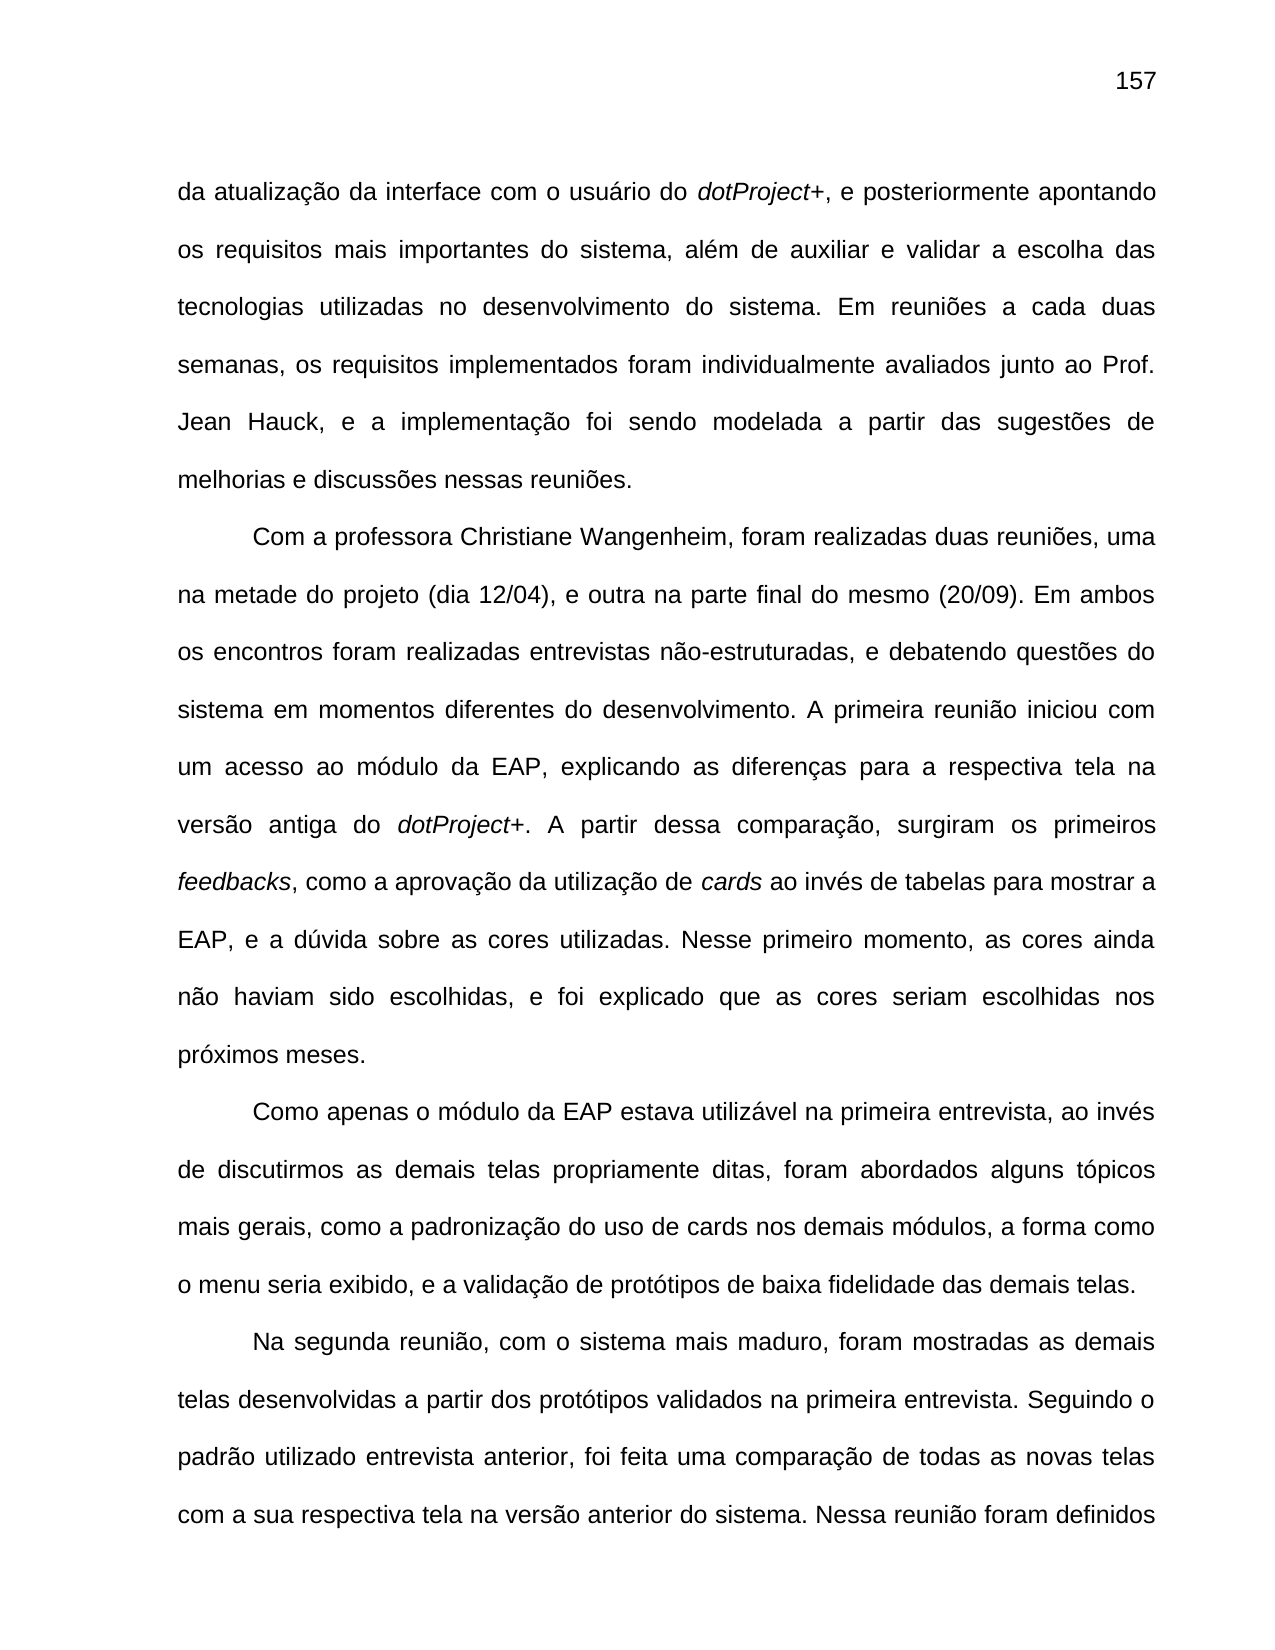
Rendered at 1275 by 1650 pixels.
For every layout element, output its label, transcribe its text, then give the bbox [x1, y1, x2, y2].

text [177, 177, 1157, 493]
text Com a professora Christiane Wangenheim, foram realizadas duas reuniões, uma na metade do projeto (dia 12/04), e outra na parte final do mesmo (20/09). Em ambos os encontros foram realizadas entrevistas não-estruturadas, e debatendo questões do sistema em momentos diferentes do desenvolvimento. A primeira reunião iniciou com um acesso ao módulo da EAP, explicando as diferenças para a respectiva tela na versão antiga do dotProject+. A partir dessa comparação, surgiram os primeiros feedbacks, como a aprovação da utilização de cards ao invés de tabelas para mostrar a EAP, e a dúvida sobre as cores utilizadas. Nesse primeiro momento, as cores ainda não haviam sido escolhidas, e foi explicado que as cores seriam escolhidas nos próximos meses. [177, 522, 1157, 1068]
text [177, 1327, 1157, 1528]
text Como apenas o módulo da EAP estava utilizável na primeira entrevista, ao invés de discutirmos as demais telas propriamente ditas, foram abordados alguns tópicos mais gerais, como a padronização do uso de cards nos demais módulos, a forma como o menu seria exibido, e a validação de protótipos de baixa fidelidade das demais telas. [177, 1097, 1157, 1298]
